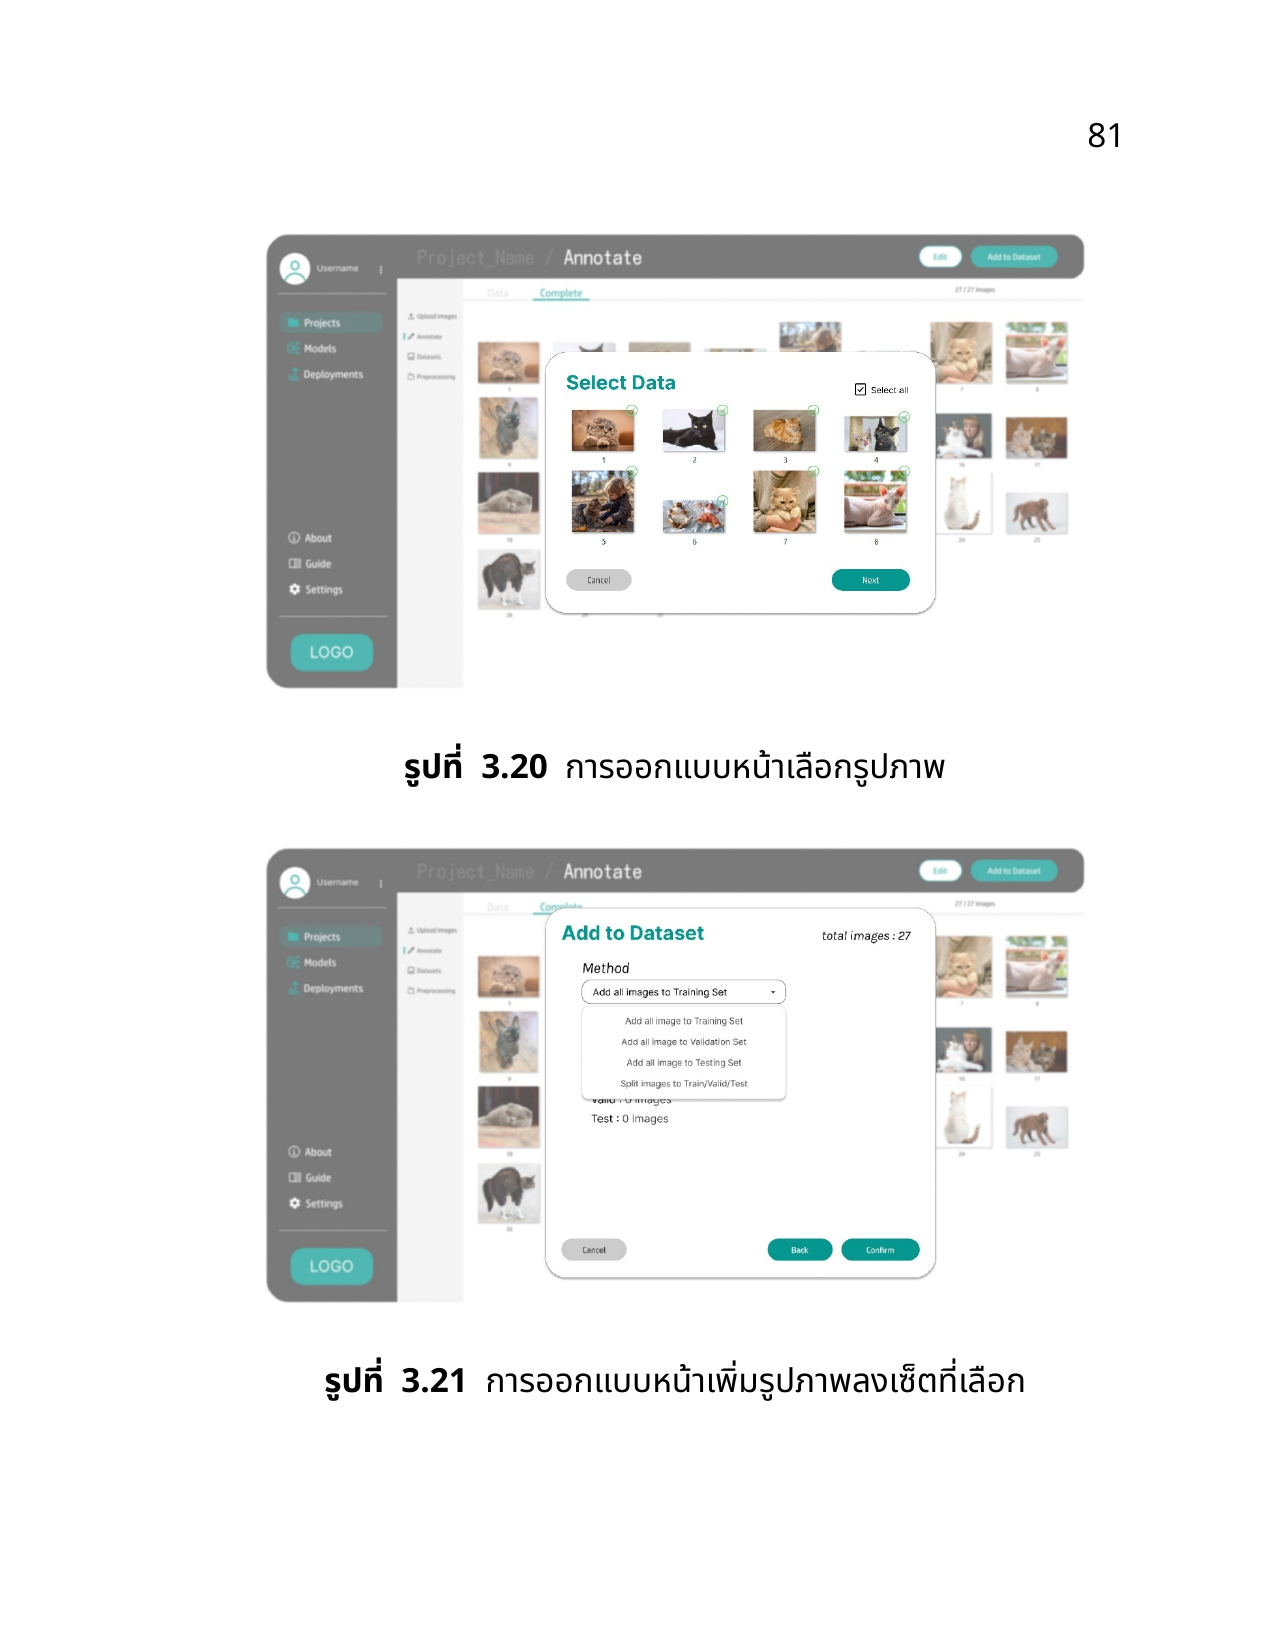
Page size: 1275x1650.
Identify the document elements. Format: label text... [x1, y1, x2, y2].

picture [256, 225, 1094, 698]
picture [256, 838, 1094, 1312]
text รูปที่ 3.20 การออกแบบหน้าเลือกรูปภาพ [225, 743, 1125, 793]
text รูปที่ 3.21 การออกแบบหน้าเพิ่มรูปภาพลงเซ็ตที่เลือก [225, 1357, 1125, 1407]
